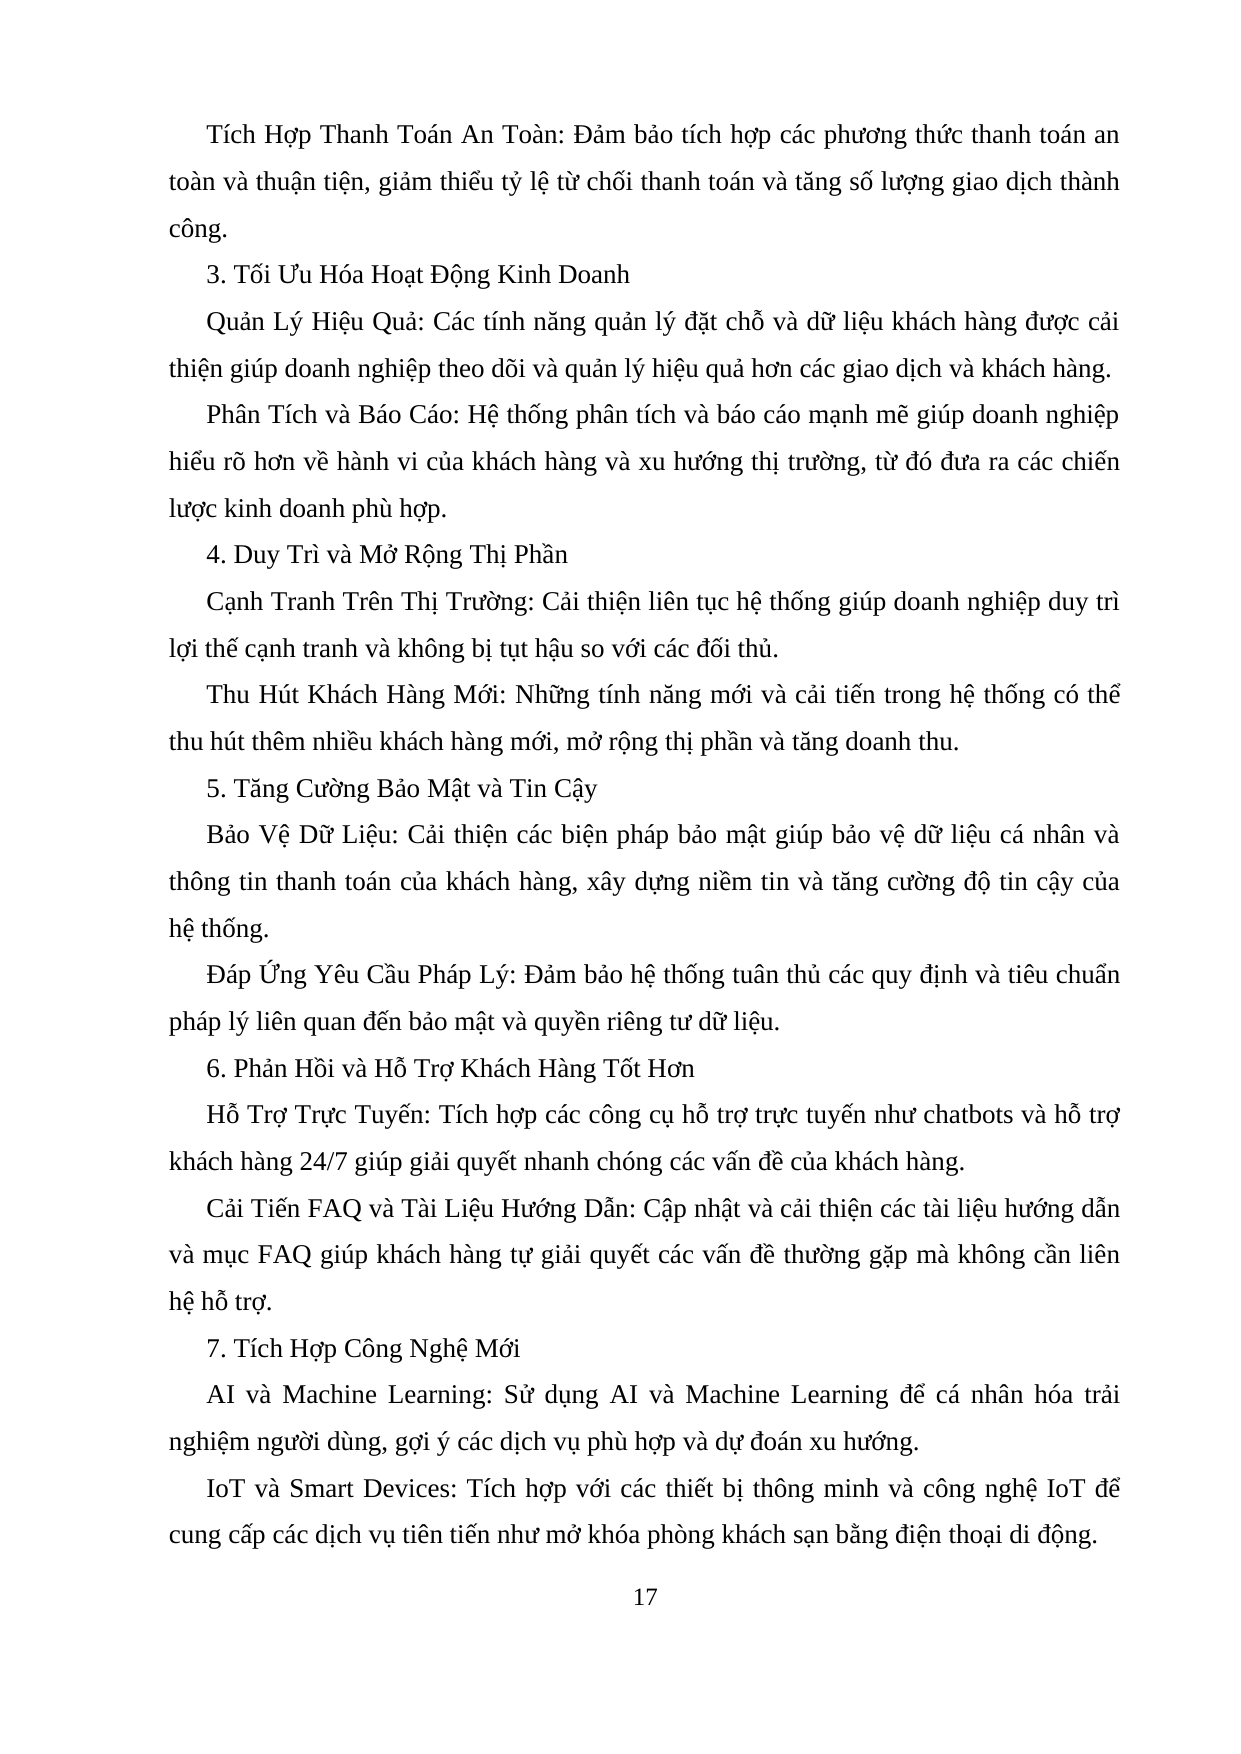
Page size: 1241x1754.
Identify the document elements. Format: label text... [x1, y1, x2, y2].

list Tích Hợp Thanh Toán An Toàn: Đảm bảo tích hợp các phương thức thanh toán an toàn và thuận tiện, giảm thiểu tỷ lệ từ chối thanh toán và tăng số lượng giao dịch thành công. [169, 118, 1122, 243]
list IoT và Smart Devices: Tích hợp với các thiết bị thông minh và công nghệ IoT để cung cấp các dịch vụ tiên tiến như mở khóa phòng khách sạn bằng điện thoại di động. [169, 1472, 1122, 1550]
list Phân Tích và Báo Cáo: Hệ thống phân tích và báo cáo mạnh mẽ giúp doanh nghiệp hiểu rõ hơn về hành vi của khách hàng và xu hướng thị trường, từ đó đưa ra các chiến lược kinh doanh phù hợp. [169, 398, 1122, 523]
list Đáp Ứng Yêu Cầu Pháp Lý: Đảm bảo hệ thống tuân thủ các quy định và tiêu chuẩn pháp lý liên quan đến bảo mật và quyền riêng tư dữ liệu. [169, 958, 1122, 1036]
list Cải Tiến FAQ và Tài Liệu Hướng Dẫn: Cập nhật và cải thiện các tài liệu hướng dẫn và mục FAQ giúp khách hàng tự giải quyết các vấn đề thường gặp mà không cần liên hệ hỗ trợ. [169, 1192, 1122, 1316]
list Hỗ Trợ Trực Tuyến: Tích hợp các công cụ hỗ trợ trực tuyến như chatbots và hỗ trợ khách hàng 24/7 giúp giải quyết nhanh chóng các vấn đề của khách hàng. [169, 1098, 1122, 1176]
list 7. Tích Hợp Công Nghệ Mới [169, 1332, 1122, 1363]
list Cạnh Tranh Trên Thị Trường: Cải thiện liên tục hệ thống giúp doanh nghiệp duy trì lợi thế cạnh tranh và không bị tụt hậu so với các đối thủ. [169, 585, 1122, 663]
list 4. Duy Trì và Mở Rộng Thị Phần [169, 538, 1122, 570]
list Bảo Vệ Dữ Liệu: Cải thiện các biện pháp bảo mật giúp bảo vệ dữ liệu cá nhân và thông tin thanh toán của khách hàng, xây dựng niềm tin và tăng cường độ tin cậy của hệ thống. [169, 818, 1122, 943]
list Thu Hút Khách Hàng Mới: Những tính năng mới và cải tiến trong hệ thống có thể thu hút thêm nhiều khách hàng mới, mở rộng thị phần và tăng doanh thu. [169, 678, 1122, 756]
list 5. Tăng Cường Bảo Mật và Tin Cậy [169, 772, 1122, 803]
list AI và Machine Learning: Sử dụng AI và Machine Learning để cá nhân hóa trải nghiệm người dùng, gợi ý các dịch vụ phù hợp và dự đoán xu hướng. [169, 1378, 1122, 1456]
list 3. Tối Ưu Hóa Hoạt Động Kinh Doanh [169, 258, 1122, 290]
list Quản Lý Hiệu Quả: Các tính năng quản lý đặt chỗ và dữ liệu khách hàng được cải thiện giúp doanh nghiệp theo dõi và quản lý hiệu quả hơn các giao dịch và khách hàng. [169, 305, 1122, 383]
list 6. Phản Hồi và Hỗ Trợ Khách Hàng Tốt Hơn [169, 1052, 1122, 1083]
